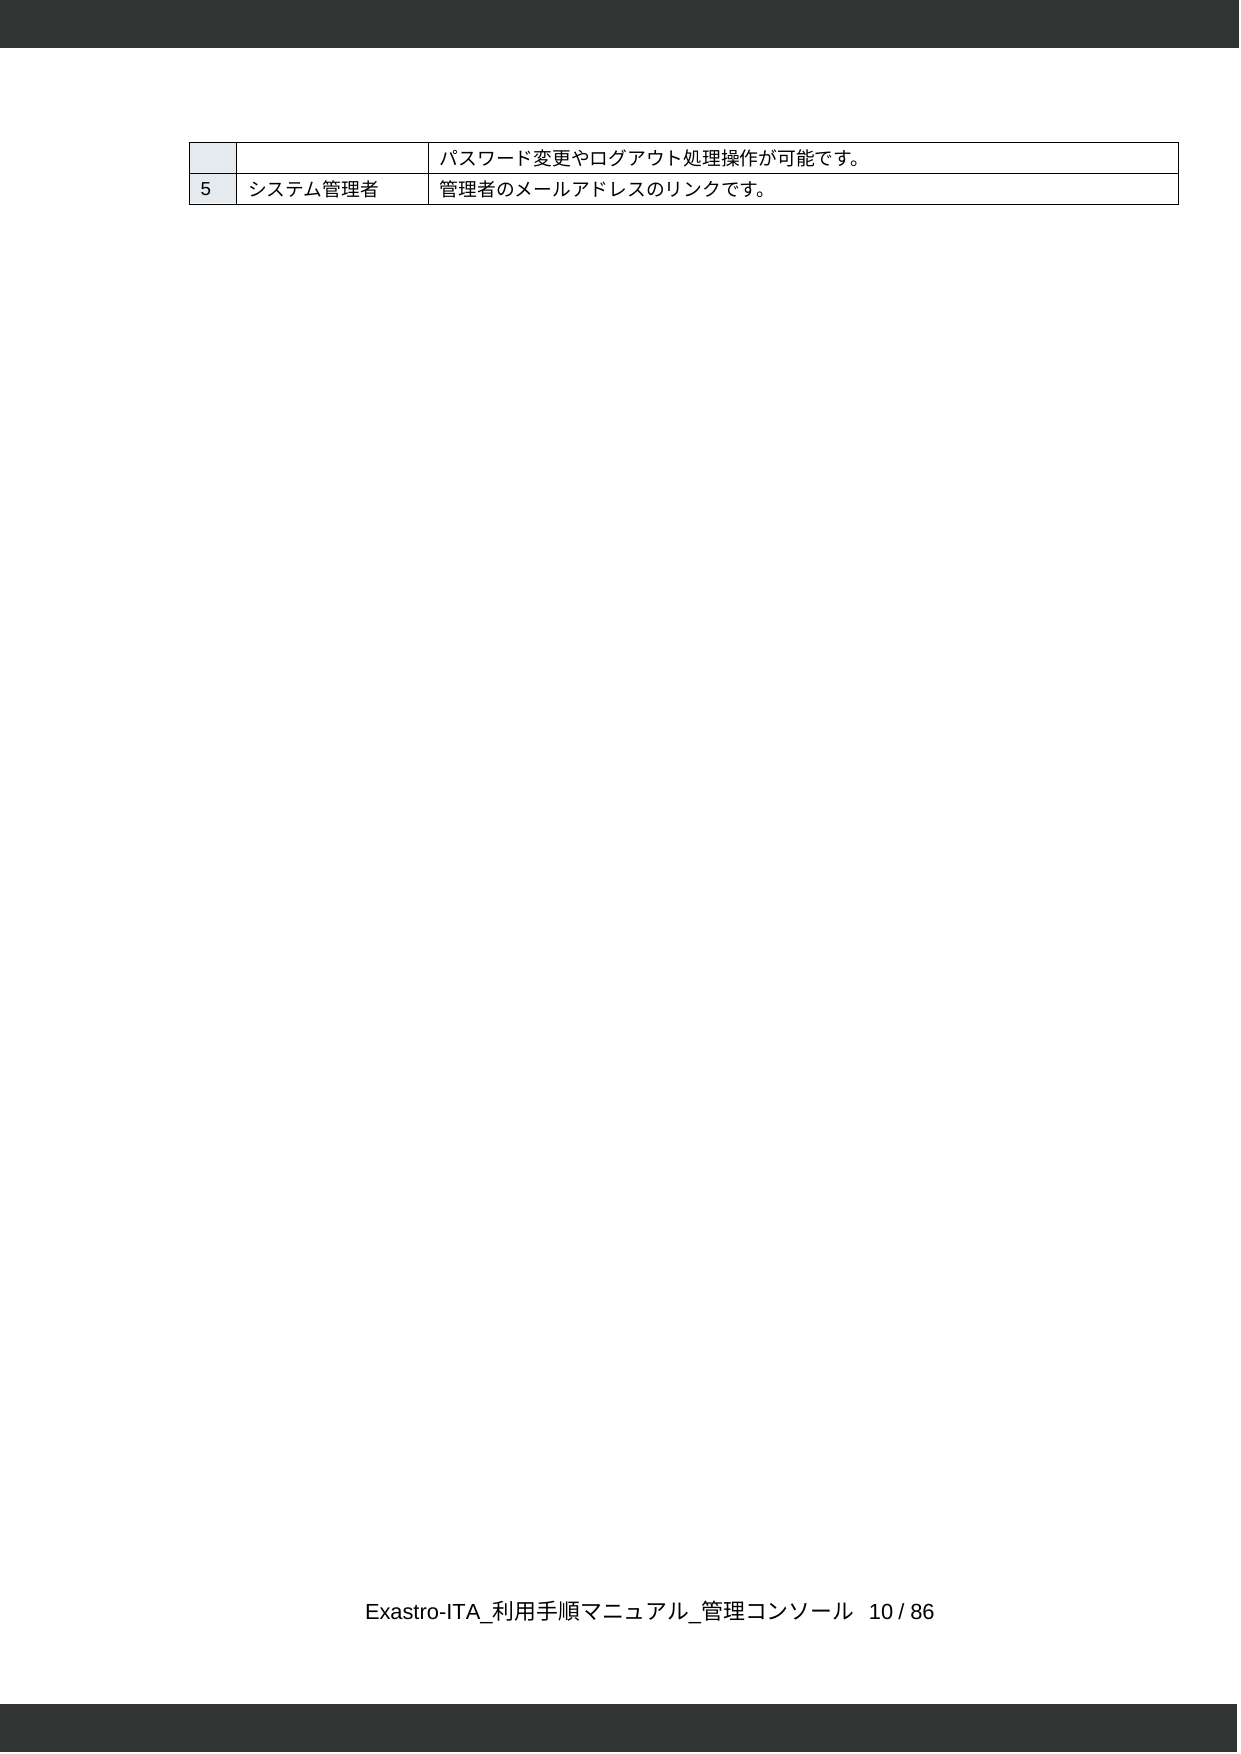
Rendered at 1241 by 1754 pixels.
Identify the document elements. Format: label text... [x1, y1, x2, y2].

table_cell システム管理者 [237, 174, 428, 203]
picture [0, 0, 1239, 48]
table_cell 4 [190, 143, 236, 173]
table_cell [429, 143, 1178, 173]
table_cell 5 [190, 174, 236, 203]
picture [0, 1704, 1237, 1752]
table_cell ログイン情報 [237, 143, 428, 173]
table_cell 管理者のメールアドレスのリンクです。 [429, 174, 1178, 203]
